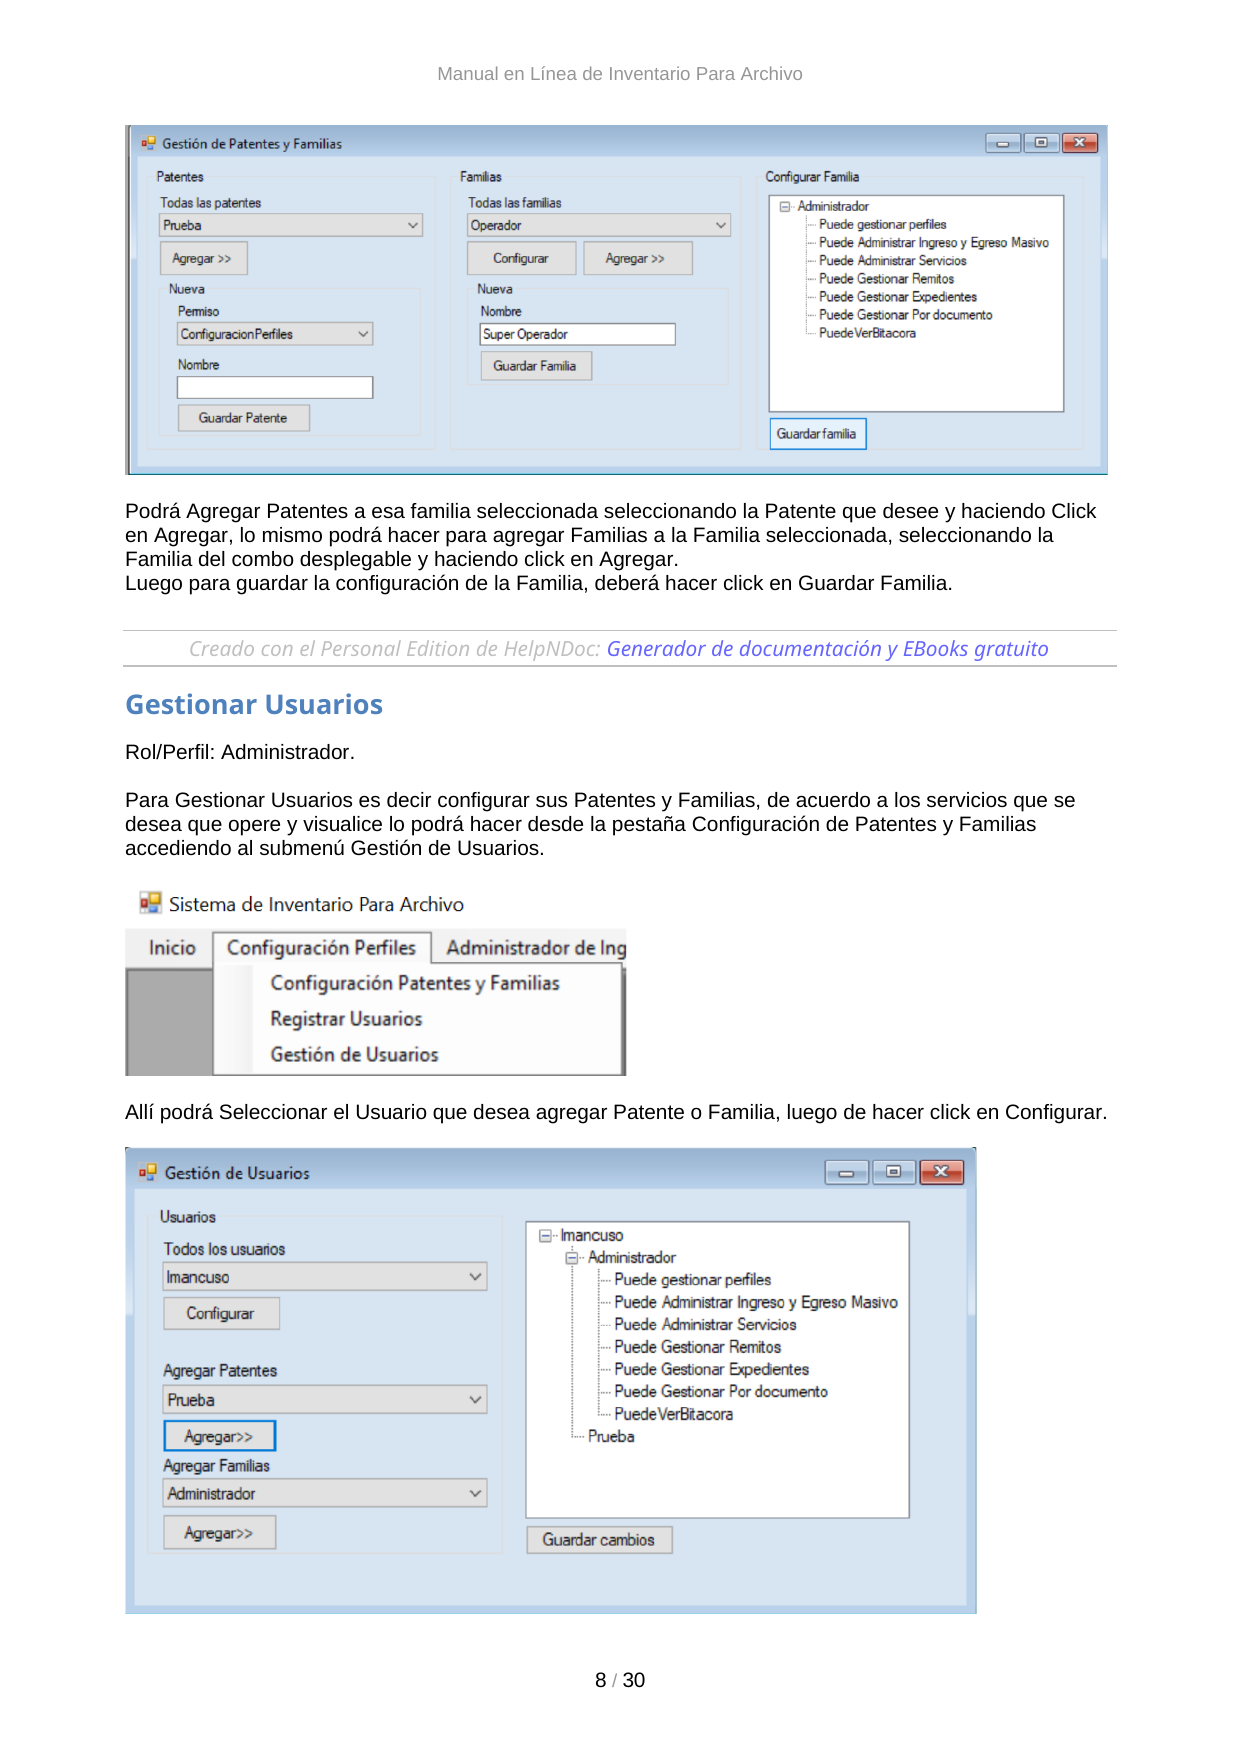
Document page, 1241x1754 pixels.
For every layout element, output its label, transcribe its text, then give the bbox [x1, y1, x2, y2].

text Podrá Agregar Patentes a esa familia seleccionada seleccionando la Patente que desee y haciendo Click en Agregar, lo mismo podrá hacer para agregar Familias a la Familia seleccionada, seleccionando la Familia del combo desplegable y haciendo click en Agregar. [125, 499, 1115, 571]
text Creado con el Personal Edition de HelpNDoc: Generador de documentación y EBooks gratuito [123, 631, 1117, 665]
picture [125, 125, 1108, 475]
picture [125, 883, 627, 1076]
text Rol/Perfil: Administrador. [125, 740, 1115, 764]
text Luego para guardar la configuración de la Familia, deberá hacer click en Guardar Familia. [125, 571, 1115, 595]
picture [125, 1147, 977, 1614]
text Allí podrá Seleccionar el Usuario que desea agregar Patente o Familia, luego de hacer click en Configurar. [125, 1100, 1115, 1124]
text Para Gestionar Usuarios es decir configurar sus Patentes y Familias, de acuerdo a los servicios que se desea que opere y visualice lo podrá hacer desde la pestaña Configuración de Patentes y Familias accediendo al submenú Gestión de Usuarios. [125, 788, 1115, 860]
text Gestionar Usuarios [123, 682, 1117, 724]
